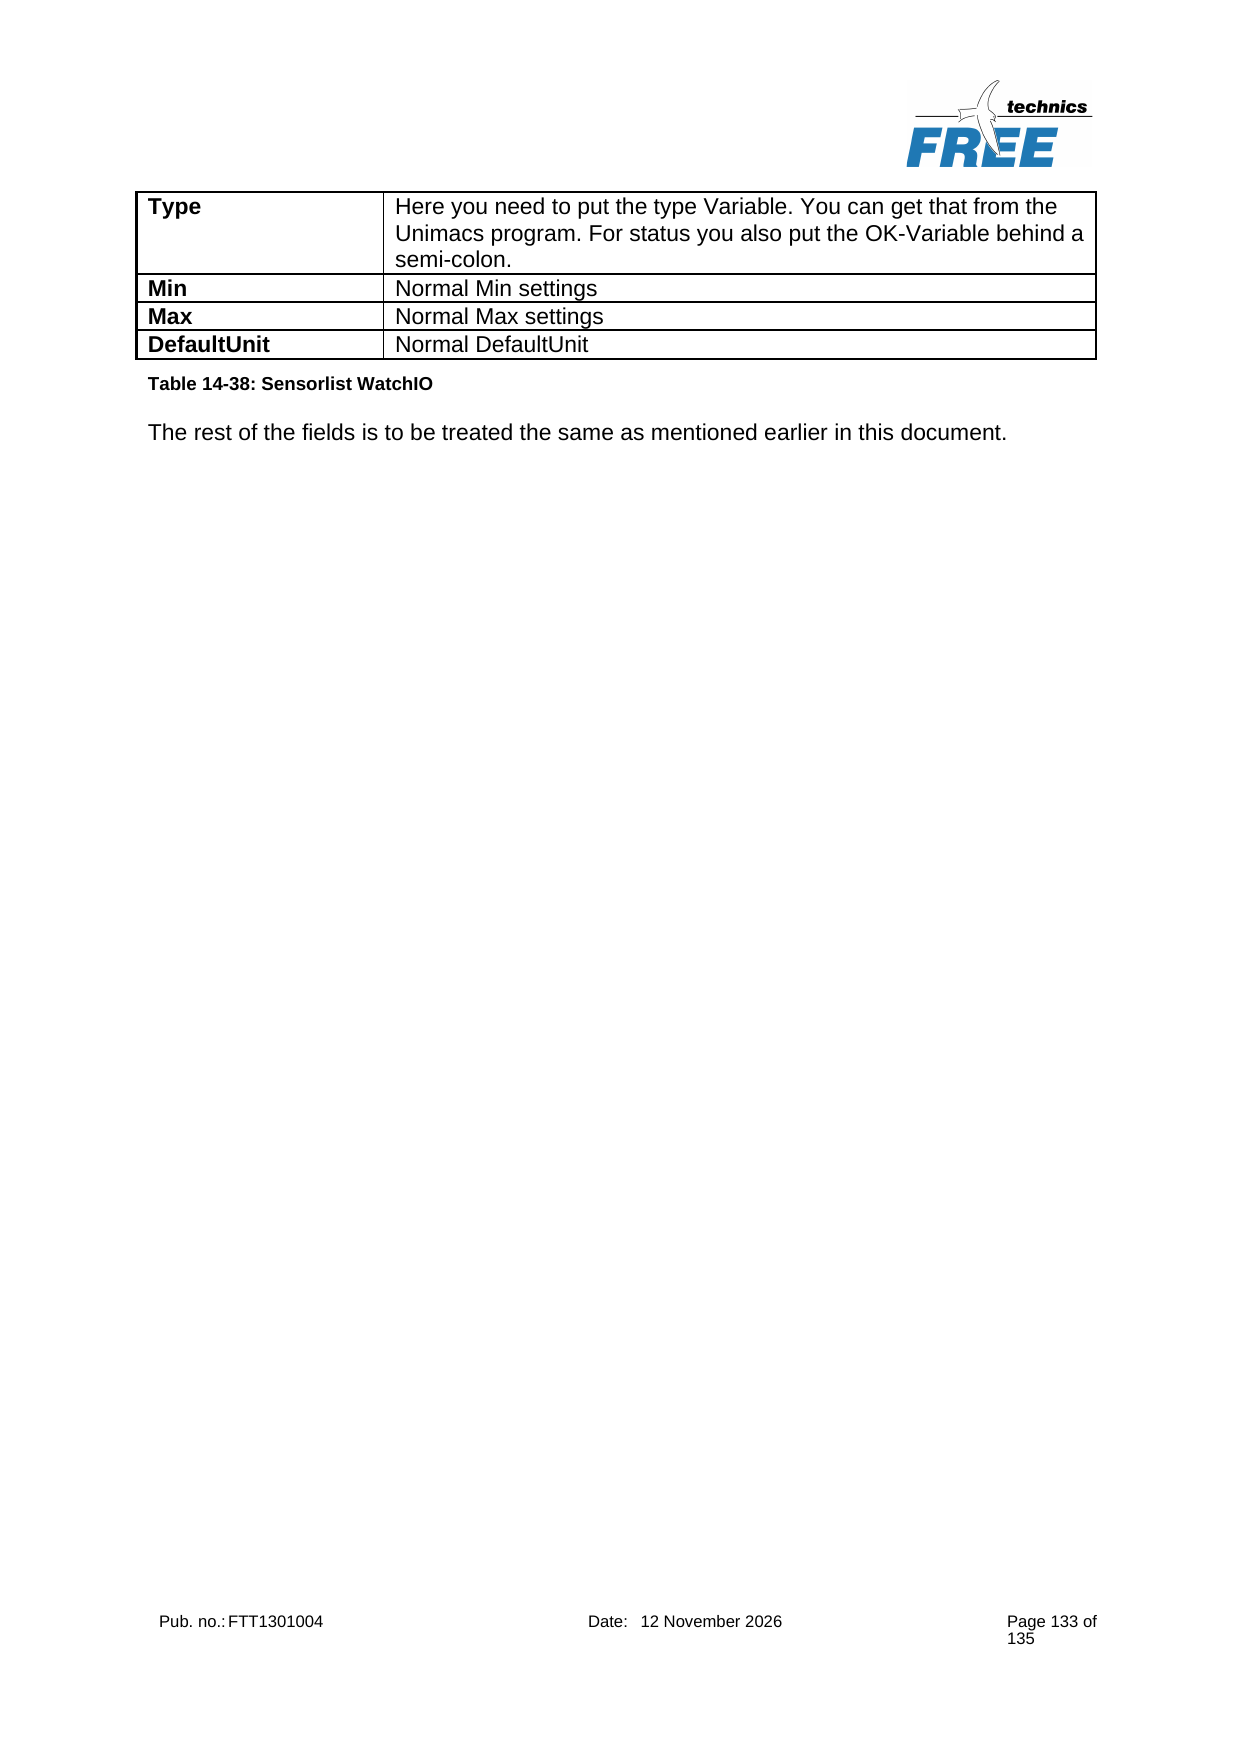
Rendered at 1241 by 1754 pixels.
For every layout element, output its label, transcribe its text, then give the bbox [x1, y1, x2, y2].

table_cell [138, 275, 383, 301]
picture [906, 80, 1093, 167]
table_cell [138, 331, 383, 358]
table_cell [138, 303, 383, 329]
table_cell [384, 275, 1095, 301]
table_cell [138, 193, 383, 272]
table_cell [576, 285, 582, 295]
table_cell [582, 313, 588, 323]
text The rest of the fields is to be treated the same as mentioned earlier in this document. [148, 419, 1093, 445]
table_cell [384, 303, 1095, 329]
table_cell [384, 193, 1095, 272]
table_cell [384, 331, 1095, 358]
